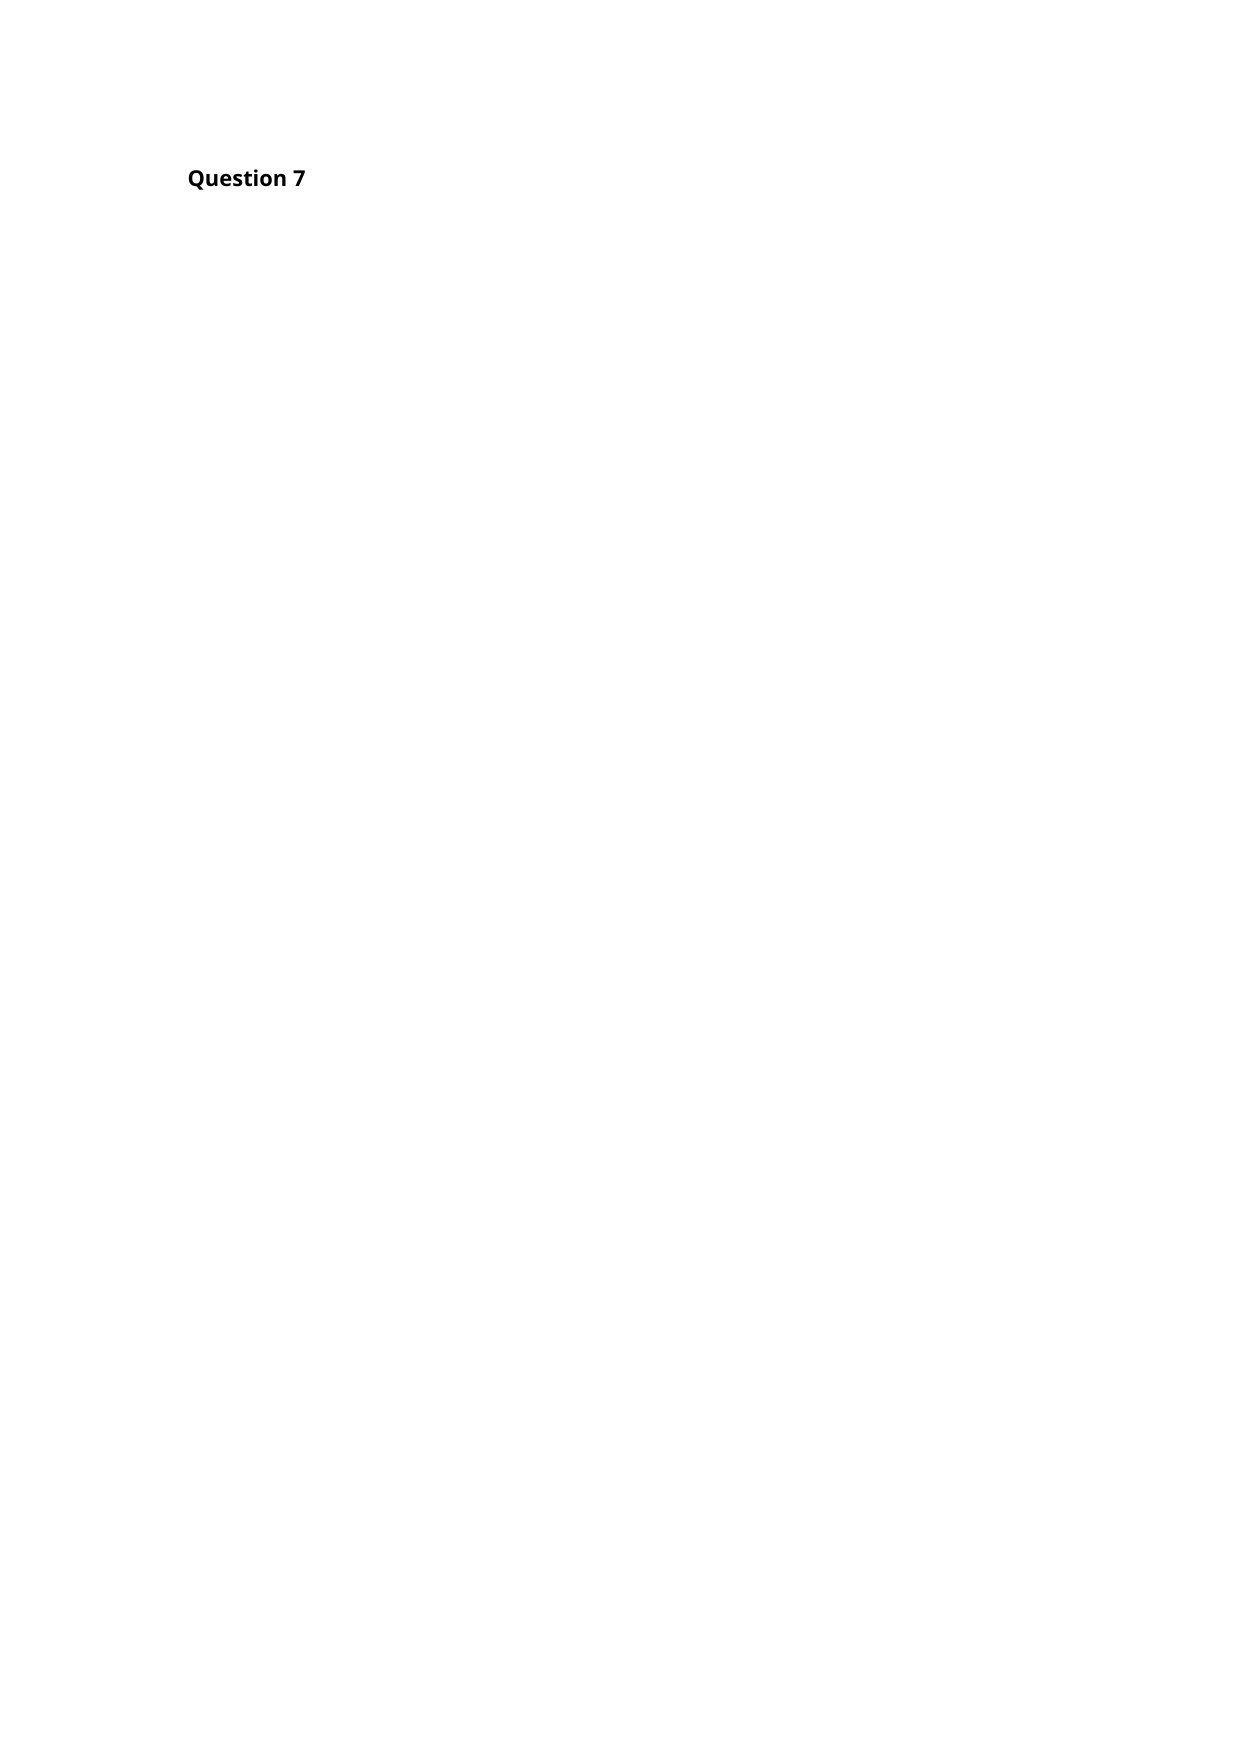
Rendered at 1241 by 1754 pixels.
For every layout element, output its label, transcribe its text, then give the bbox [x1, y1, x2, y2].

text Question 7 [187, 162, 1053, 194]
